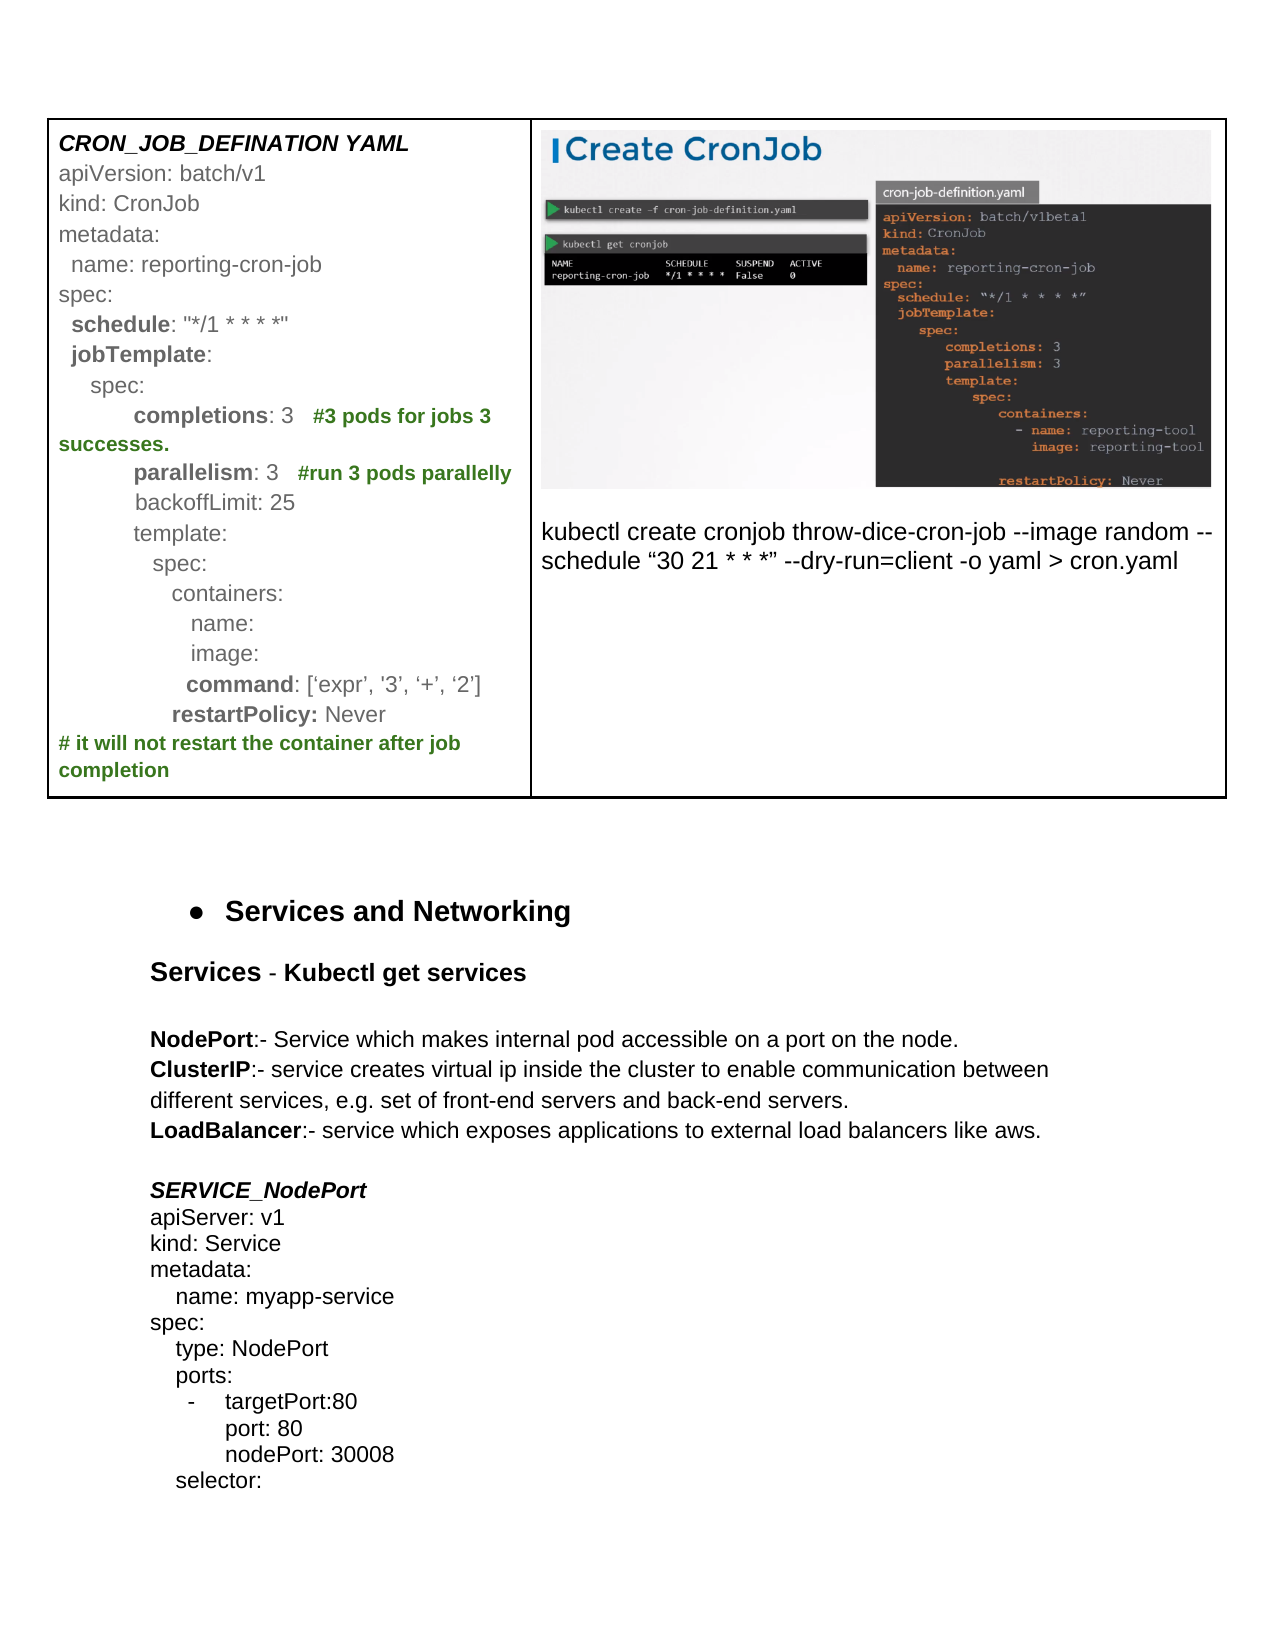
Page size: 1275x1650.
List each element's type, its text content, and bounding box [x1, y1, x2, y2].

text SERVICE_NodePort apiServer: v1 [150, 1177, 1125, 1230]
table_header CRON_JOB_DEFINATION YAML apiVersion: batch/v1 kind: CronJob metadata: name: reporting-cron-job spec: schedule: "*/1 * * * *" jobTemplate: spec: completions: 3 #3 pods for jobs 3 successes. parallelism: 3 #run 3 pods parallelly backoffLimit: 25 template: spec: containers: name: image: command: [‘expr’, '3’, ‘+’, ‘2’] restartPolicy: Never # it will not restart the container after job completion [49, 120, 530, 796]
text nodePort: 30008 [225, 1441, 1125, 1467]
text LoadBalancer:- service which exposes applications to external load balancers like aws. [150, 1117, 1125, 1143]
text kind: Service [150, 1230, 1125, 1256]
table_header kubectl create cronjob throw-dice-cron-job --image random --schedule “30 21 * * *” --dry-run=client -o yaml > cron.yaml [532, 120, 1225, 796]
text type: NodePort [150, 1335, 1125, 1362]
picture [541, 130, 1212, 489]
text selector: [150, 1467, 1125, 1493]
subtitle Services and Networking [187, 894, 1125, 927]
text name: myapp-service [150, 1283, 1125, 1309]
list targetPort:80 [187, 1388, 1125, 1414]
text metadata: [150, 1256, 1125, 1283]
text port: 80 [225, 1414, 1125, 1441]
text ClusterIP:- service creates virtual ip inside the cluster to enable communication between different services, e.g. set of front-end servers and back-end servers. [150, 1056, 1125, 1113]
text NodePort:- Service which makes internal pod accessible on a port on the node. [150, 996, 1125, 1053]
text ports: [150, 1362, 1125, 1388]
text spec: [150, 1309, 1125, 1335]
subtitle Services - Kubectl get services [150, 956, 1125, 988]
